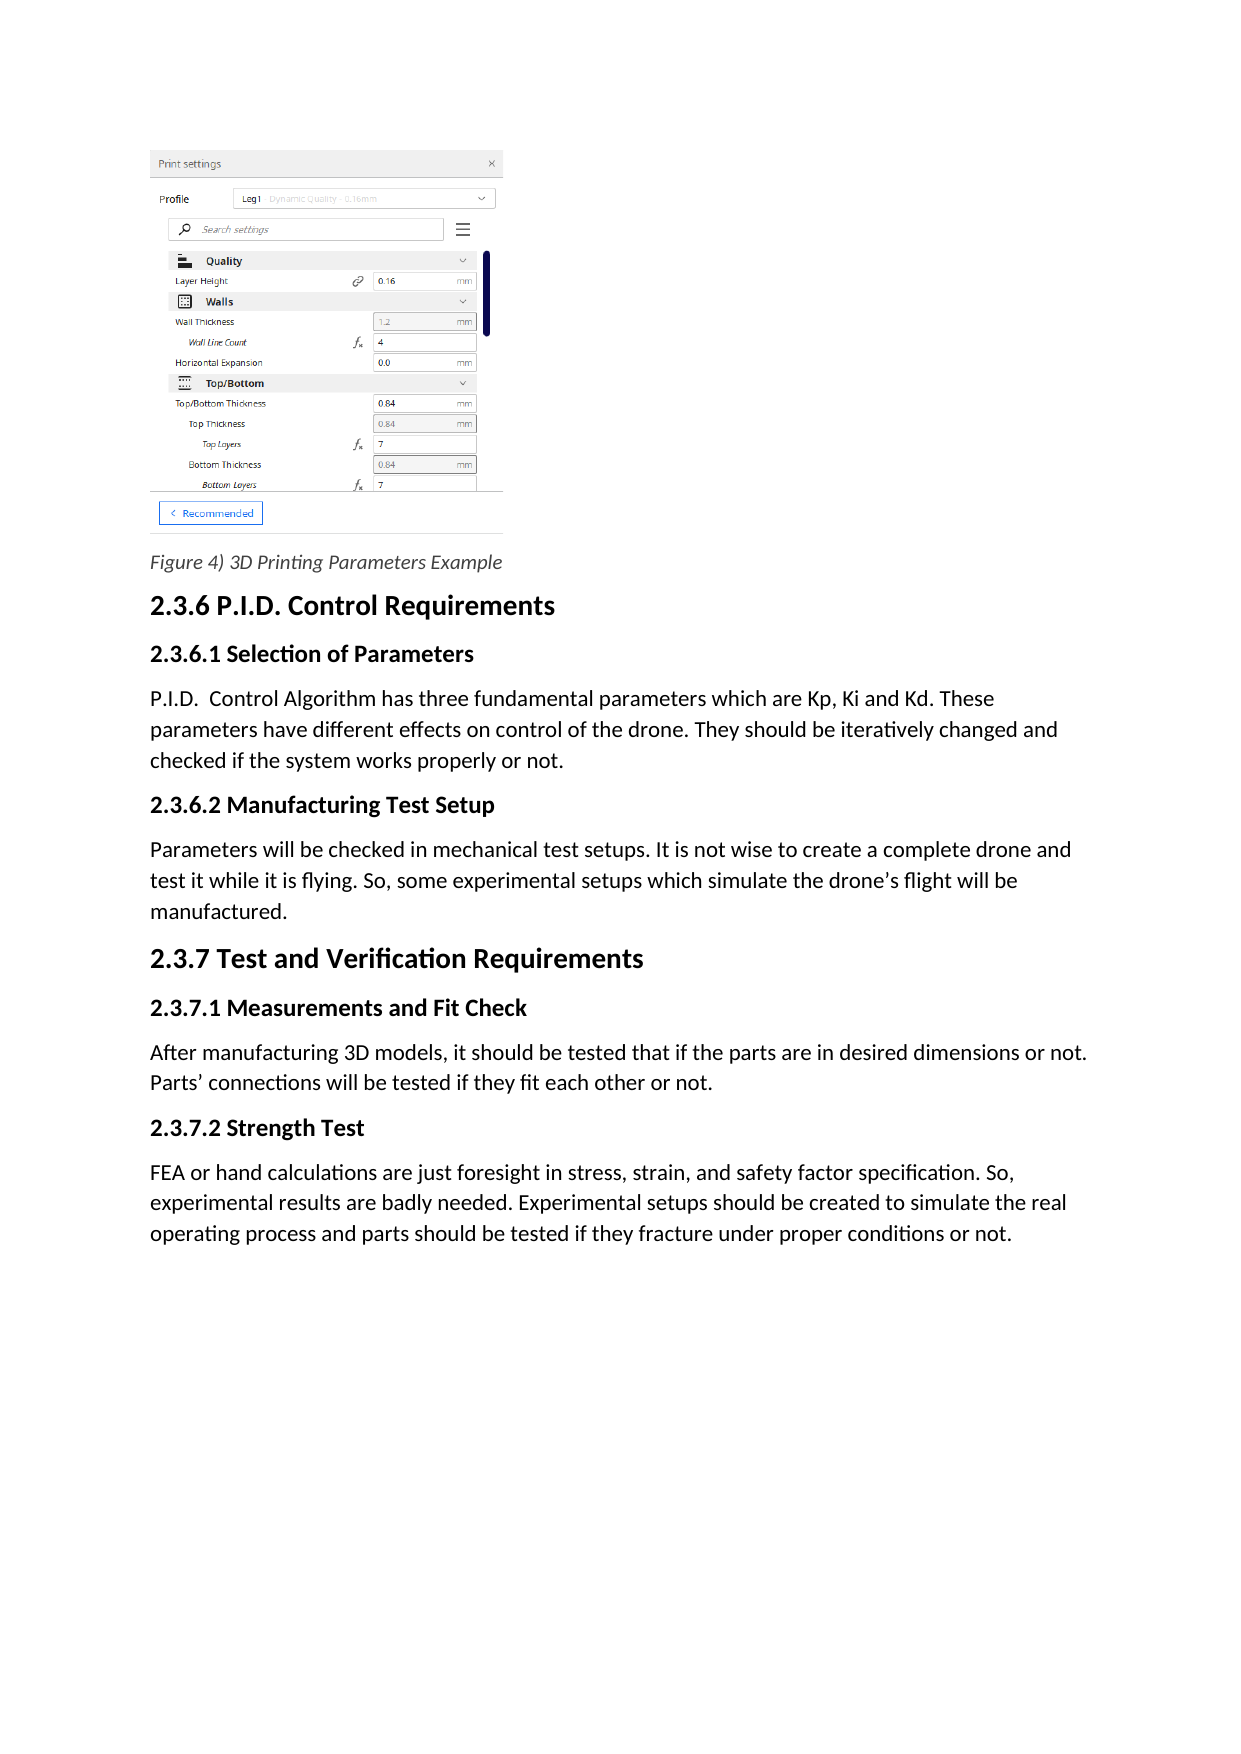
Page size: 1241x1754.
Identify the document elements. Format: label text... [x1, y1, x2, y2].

text 2.3.7.2 Strength Test [150, 1112, 1090, 1142]
picture [150, 150, 504, 534]
text 2.3.7 Test and Verification Requirements [150, 940, 1090, 976]
text P.I.D. Control Algorithm has three fundamental parameters which are Kp, Ki and Kd. These parameters have different effects on control of the drone. They should be iteratively changed and checked if the system works properly or not. [150, 684, 1090, 774]
text After manufacturing 3D models, it should be tested that if the parts are in desired dimensions or not. Parts’ connections will be tested if they fit each other or not. [150, 1038, 1090, 1096]
text 2.3.6.1 Selection of Parameters [150, 638, 1090, 669]
text Figure 4) 3D Printing Parameters Example [150, 549, 1090, 574]
text 2.3.6.2 Manufacturing Test Setup [150, 789, 1090, 820]
text FEA or hand calculations are just foresight in stress, strain, and safety factor specification. So, experimental results are badly needed. Experimental setups should be created to simulate the real operating process and parts should be tested if they fracture under proper conditions or not. [150, 1158, 1090, 1247]
text Parameters will be checked in mechanical test setups. It is not wise to create a complete drone and test it while it is flying. So, some experimental setups which simulate the drone’s flight will be manufactured. [150, 835, 1090, 925]
text 2.3.6 P.I.D. Control Requirements [150, 587, 1090, 622]
text 2.3.7.1 Measurements and Fit Check [150, 992, 1090, 1022]
